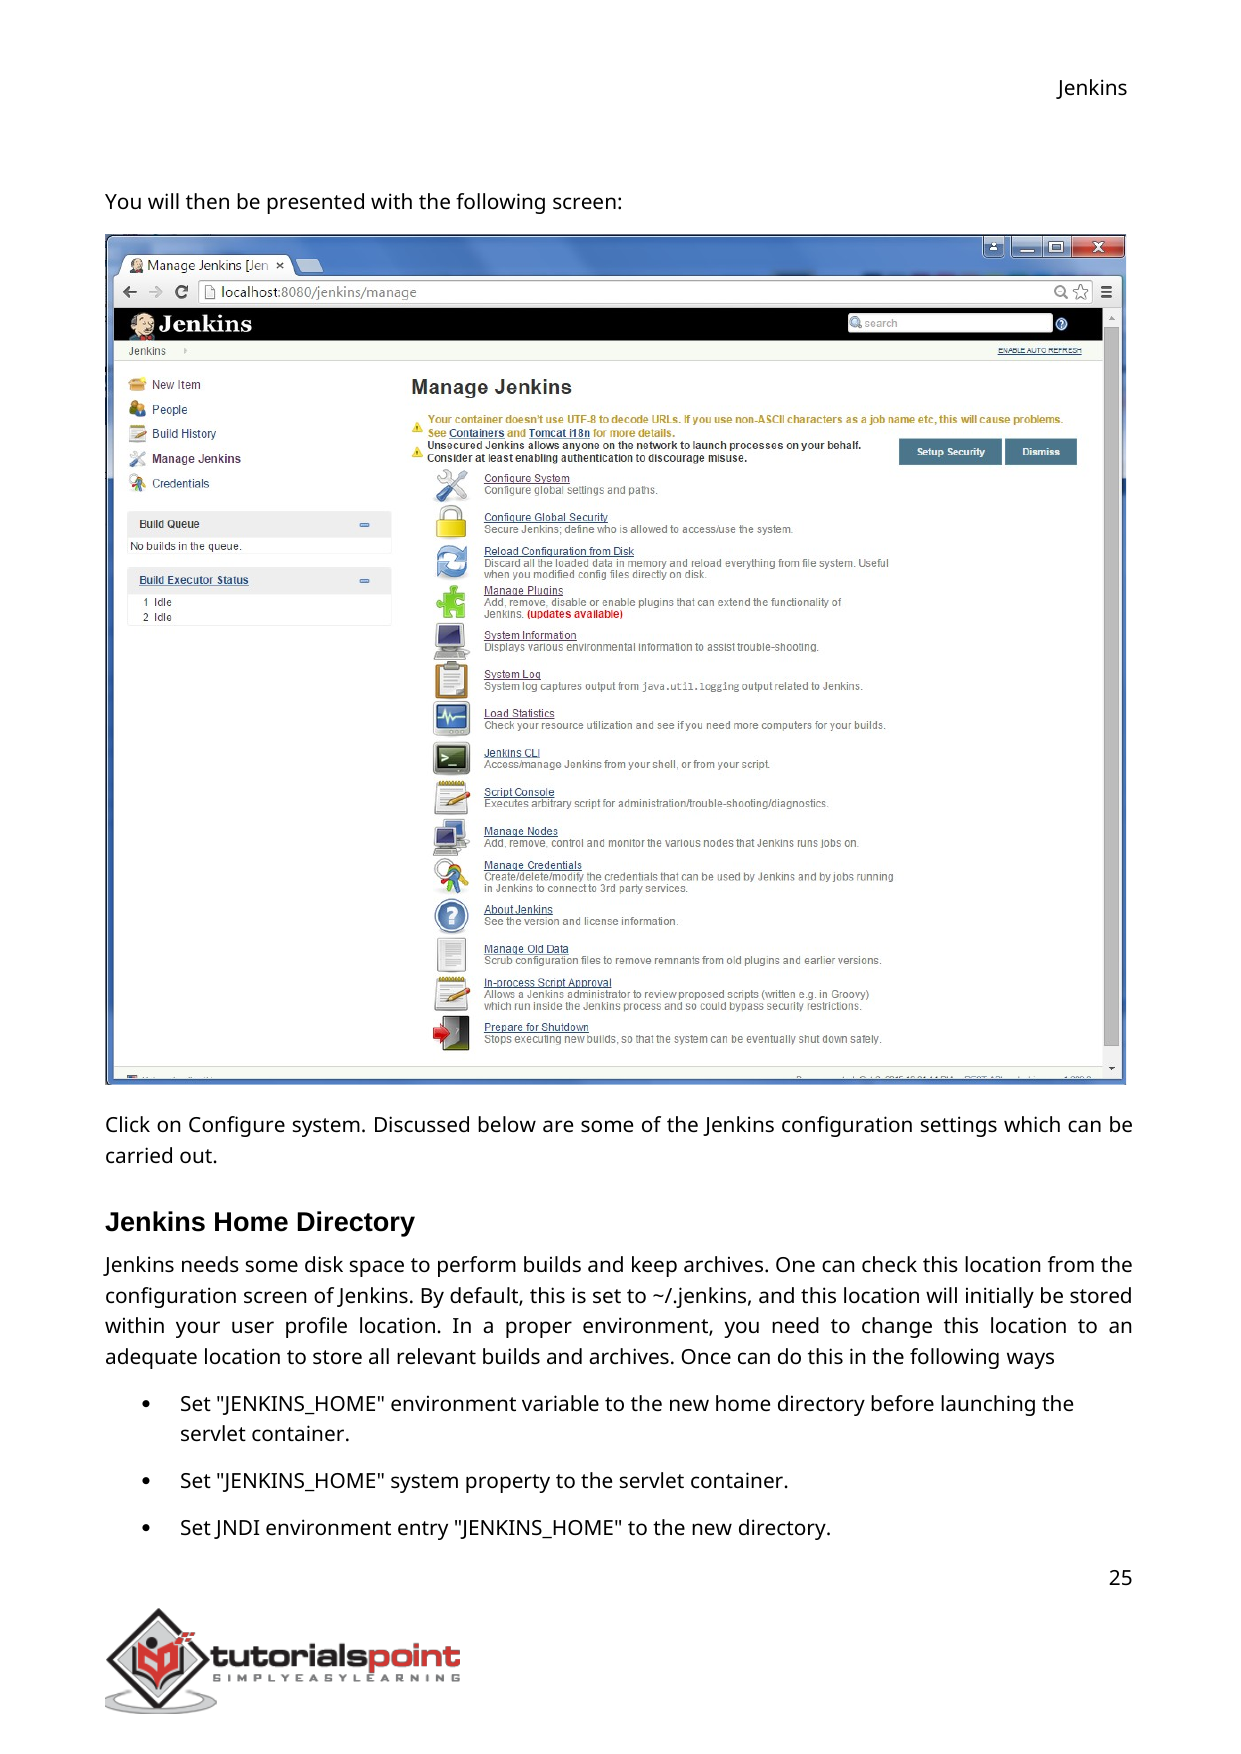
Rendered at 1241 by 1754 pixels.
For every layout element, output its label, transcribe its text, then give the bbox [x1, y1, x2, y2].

list Set JNDI environment entry "JENKINS_HOME" to the new directory. [142, 1513, 1146, 1541]
list Set "JENKINS_HOME" system property to the servlet container. [142, 1466, 1146, 1494]
text You will then be presented with the following screen: [105, 187, 1146, 216]
picture [105, 234, 1127, 1085]
list Set "JENKINS_HOME" environment variable to the new home directory before launching the servlet container. [142, 1389, 1135, 1448]
text Click on Configure system. Discussed below are some of the Jenkins configuration settings which can be carried out. [105, 1111, 1135, 1169]
text Jenkins needs some disk space to perform builds and keep archives. One can check this location from the configuration screen of Jenkins. By default, this is set to ~/.jenkins, and this location will initially be stored within your user profile location. In a proper environment, you need to change this location to an adequate location to store all relevant builds and archives. Once can do this in the following ways [105, 1250, 1135, 1370]
picture [105, 1608, 460, 1714]
subtitle Jenkins Home Directory [105, 1206, 1146, 1237]
